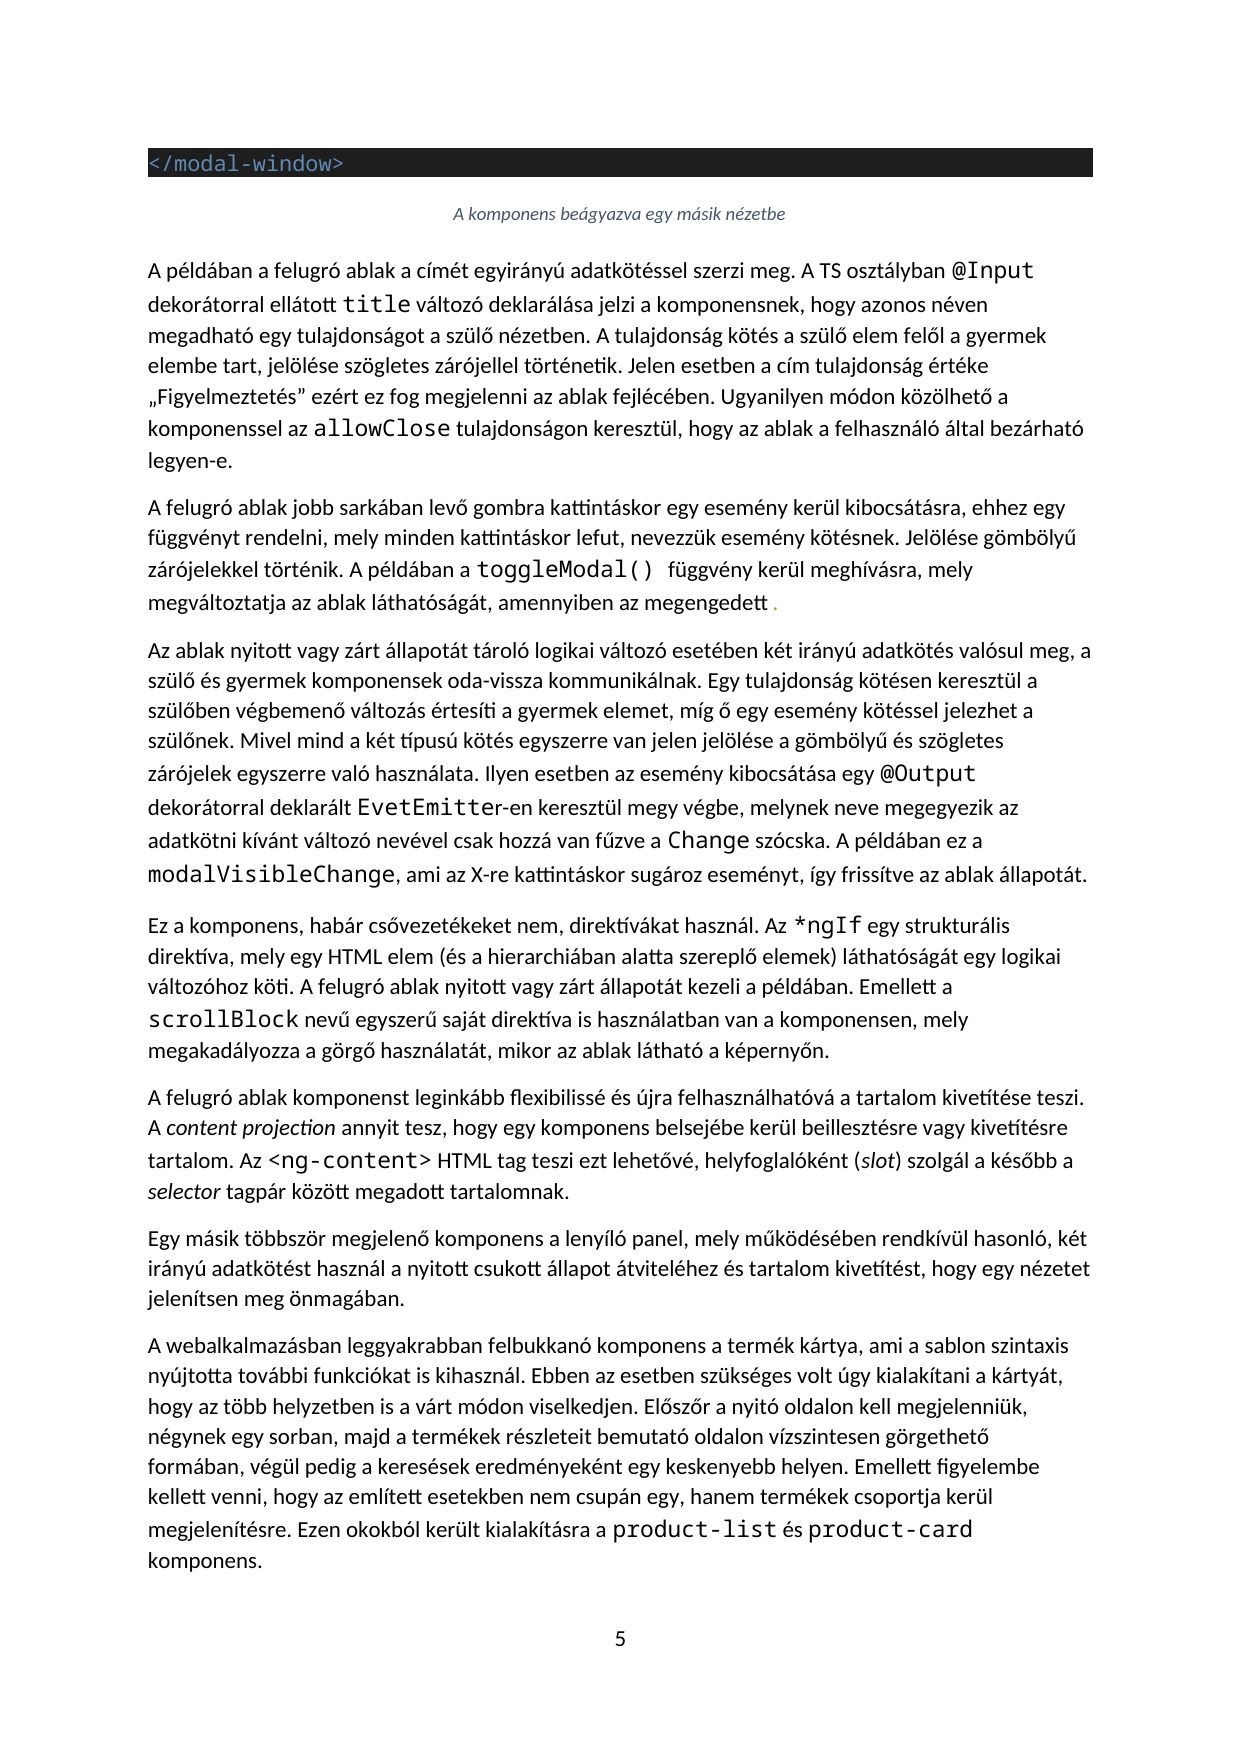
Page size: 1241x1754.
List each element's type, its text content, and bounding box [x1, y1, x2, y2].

text A felugró ablak jobb sarkában levő gombra kattintáskor egy esemény kerül kibocsátásra, ehhez egy függvényt rendelni, mely minden kattintáskor lefut, nevezzük esemény kötésnek. Jelölése gömbölyű zárójelekkel történik. A példában a toggleModal() függvény kerül meghívásra, mely megváltoztatja az ablak láthatóságát, amennyiben az megengedett. [148, 493, 1093, 617]
text A példában a felugró ablak a címét egyirányú adatkötéssel szerzi meg. A TS osztályban @Input dekorátorral ellátott title változó deklarálása jelzi a komponensnek, hogy azonos néven megadható egy tulajdonságot a szülő nézetben. A tulajdonság kötés a szülő elem felől a gyermek elembe tart, jelölése szögletes zárójellel történetik. Jelen esetben a cím tulajdonság értéke „Figyelmeztetés” ezért ez fog megjelenni az ablak fejlécében. Ugyanilyen módon közölhető a komponenssel az allowClose tulajdonságon keresztül, hogy az ablak a felhasználó által bezárható legyen-e. [148, 177, 1093, 474]
text Ez a komponens, habár csővezetékeket nem, direktívákat használ. Az *ngIf egy strukturális direktíva, mely egy HTML elem (és a hierarchiában alatta szereplő elemek) láthatóságát egy logikai változóhoz köti. A felugró ablak nyitott vagy zárt állapotát kezeli a példában. Emellett a scrollBlock nevű egyszerű saját direktíva is használatban van a komponensen, mely megakadályozza a görgő használatát, mikor az ablak látható a képernyőn. [148, 908, 1093, 1064]
text Egy másik többször megjelenő komponens a lenyíló panel, mely működésében rendkívül hasonló, két irányú adatkötést használ a nyitott csukott állapot átviteléhez és tartalom kivetítést, hogy egy nézetet jelenítsen meg önmagában. [148, 1224, 1093, 1312]
text Az ablak nyitott vagy zárt állapotát tároló logikai változó esetében két irányú adatkötés valósul meg, a szülő és gyermek komponensek oda-vissza kommunikálnak. Egy tulajdonság kötésen keresztül a szülőben végbemenő változás értesíti a gyermek elemet, míg ő egy esemény kötéssel jelezhet a szülőnek. Mivel mind a két típusú kötés egyszerre van jelen jelölése a gömbölyű és szögletes zárójelek egyszerre való használata. Ilyen esetben az esemény kibocsátása egy @Output dekorátorral deklarált EvetEmitter-en keresztül megy végbe, melynek neve megegyezik az adatkötni kívánt változó nevével csak hozzá van fűzve a Change szócska. A példában ez a modalVisibleChange, ami az X-re kattintáskor sugároz eseményt, így frissítve az ablak állapotát. [148, 636, 1093, 889]
text </modal-window> [148, 148, 1093, 177]
text A felugró ablak komponenst leginkább flexibilissé és újra felhasználhatóvá a tartalom kivetítése teszi. A content projection annyit tesz, hogy egy komponens belsejébe kerül beillesztésre vagy kivetítésre tartalom. Az <ng-content> HTML tag teszi ezt lehetővé, helyfoglalóként (slot) szolgál a később a selector tagpár között megadott tartalomnak. [148, 1083, 1093, 1205]
text A webalkalmazásban leggyakrabban felbukkanó komponens a termék kártya, ami a sablon szintaxis nyújtotta további funkciókat is kihasznál. Ebben az esetben szükséges volt úgy kialakítani a kártyát, hogy az több helyzetben is a várt módon viselkedjen. Előszőr a nyitó oldalon kell megjelenniük, négynek egy sorban, majd a termékek részleteit bemutató oldalon vízszintesen görgethető formában, végül pedig a keresések eredményeként egy keskenyebb helyen. Emellett figyelembe kellett venni, hogy az említett esetekben nem csupán egy, hanem termékek csoportja kerül megjelenítésre. Ezen okokból került kialakításra a product-list és product-card komponens. [148, 1331, 1093, 1574]
